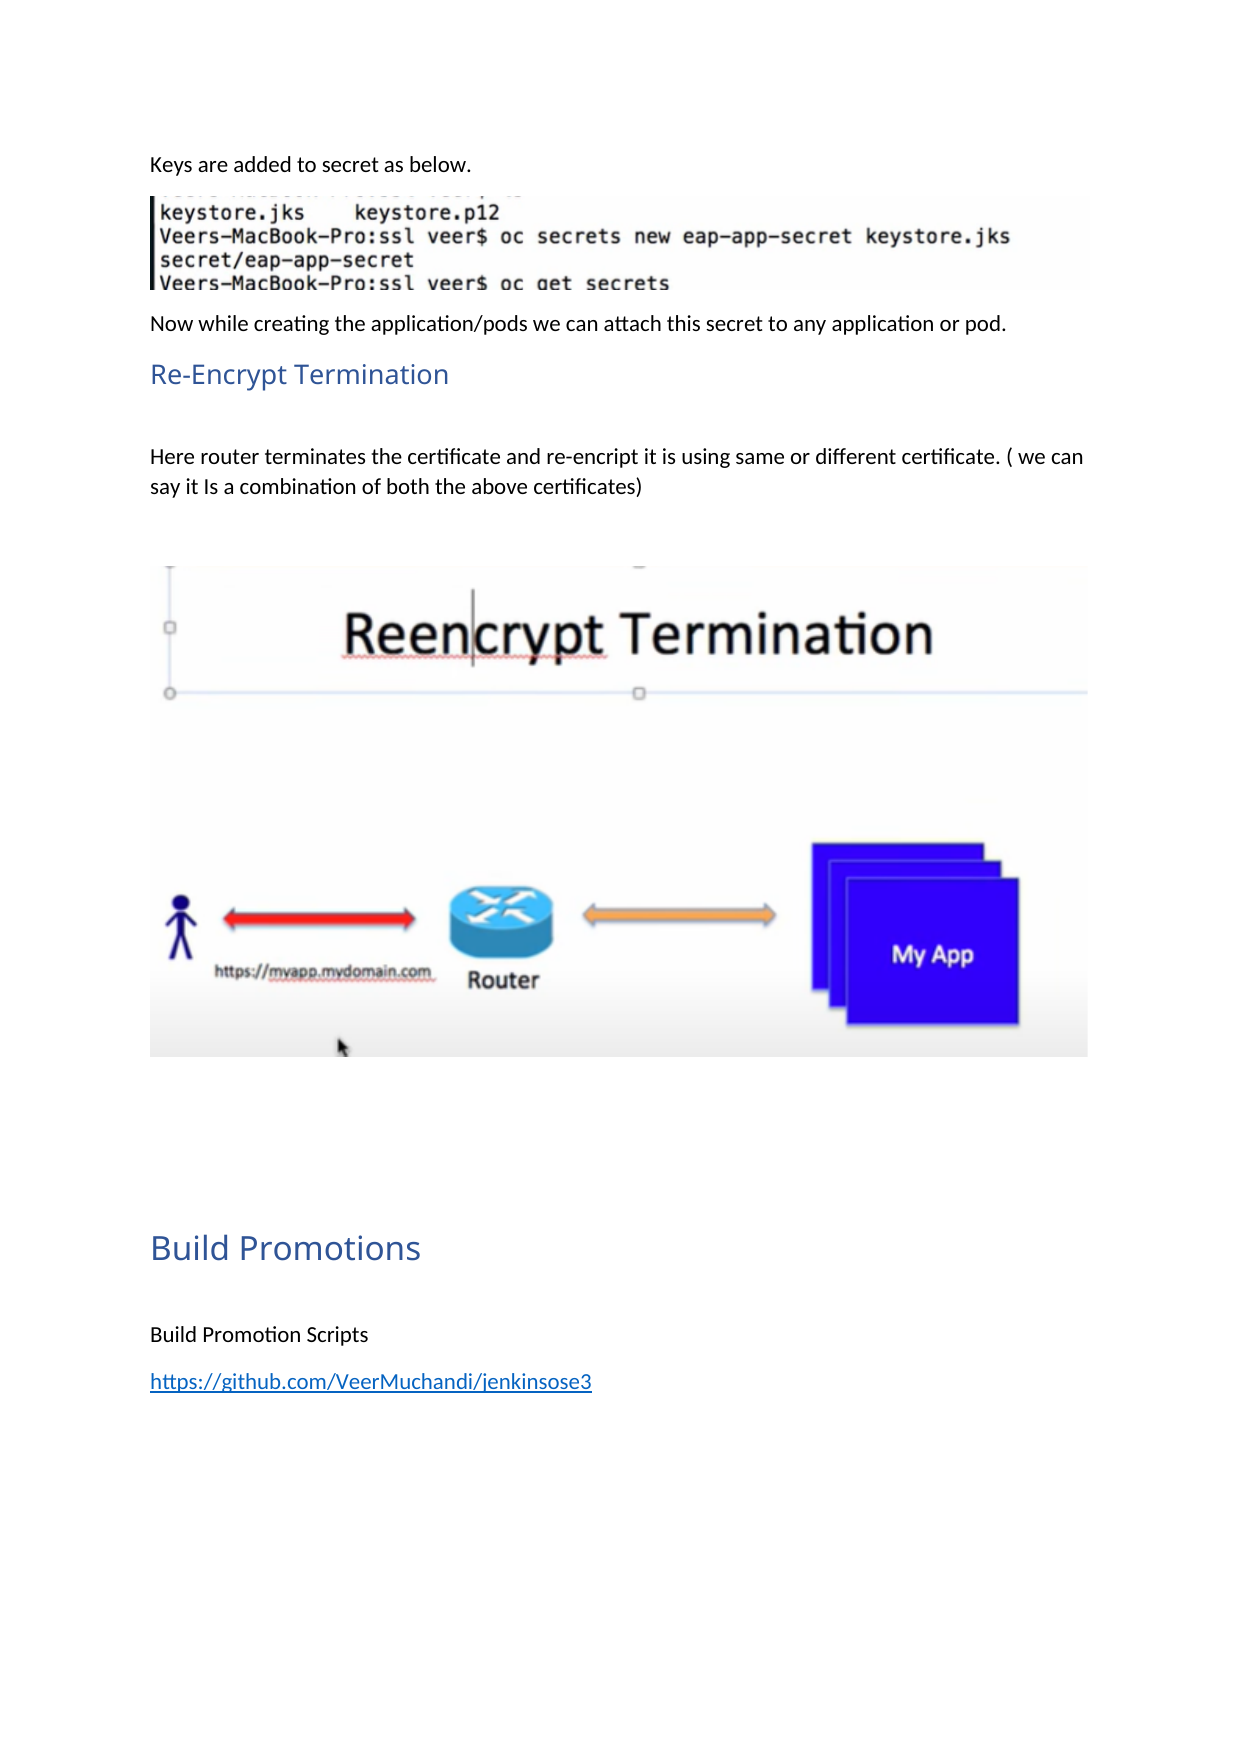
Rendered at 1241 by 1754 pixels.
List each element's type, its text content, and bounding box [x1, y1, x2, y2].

text Keys are added to secret as below. [150, 150, 1090, 178]
subtitle Build Promotions [150, 1224, 1090, 1270]
text https://github.com/VeerMuchandi/jenkinsose3 [150, 1367, 1090, 1395]
text Build Promotion Scripts [150, 1320, 1090, 1348]
subtitle Re-Encrypt Termination [150, 356, 1090, 392]
picture [150, 196, 1091, 290]
text Now while creating the application/pods we can attach this secret to any application or pod. [150, 309, 1090, 337]
picture [150, 566, 1088, 1057]
text Here router terminates the certificate and re-encript it is using same or different certificate. ( we can say it Is a combination of both the above certificates) [150, 442, 1090, 500]
